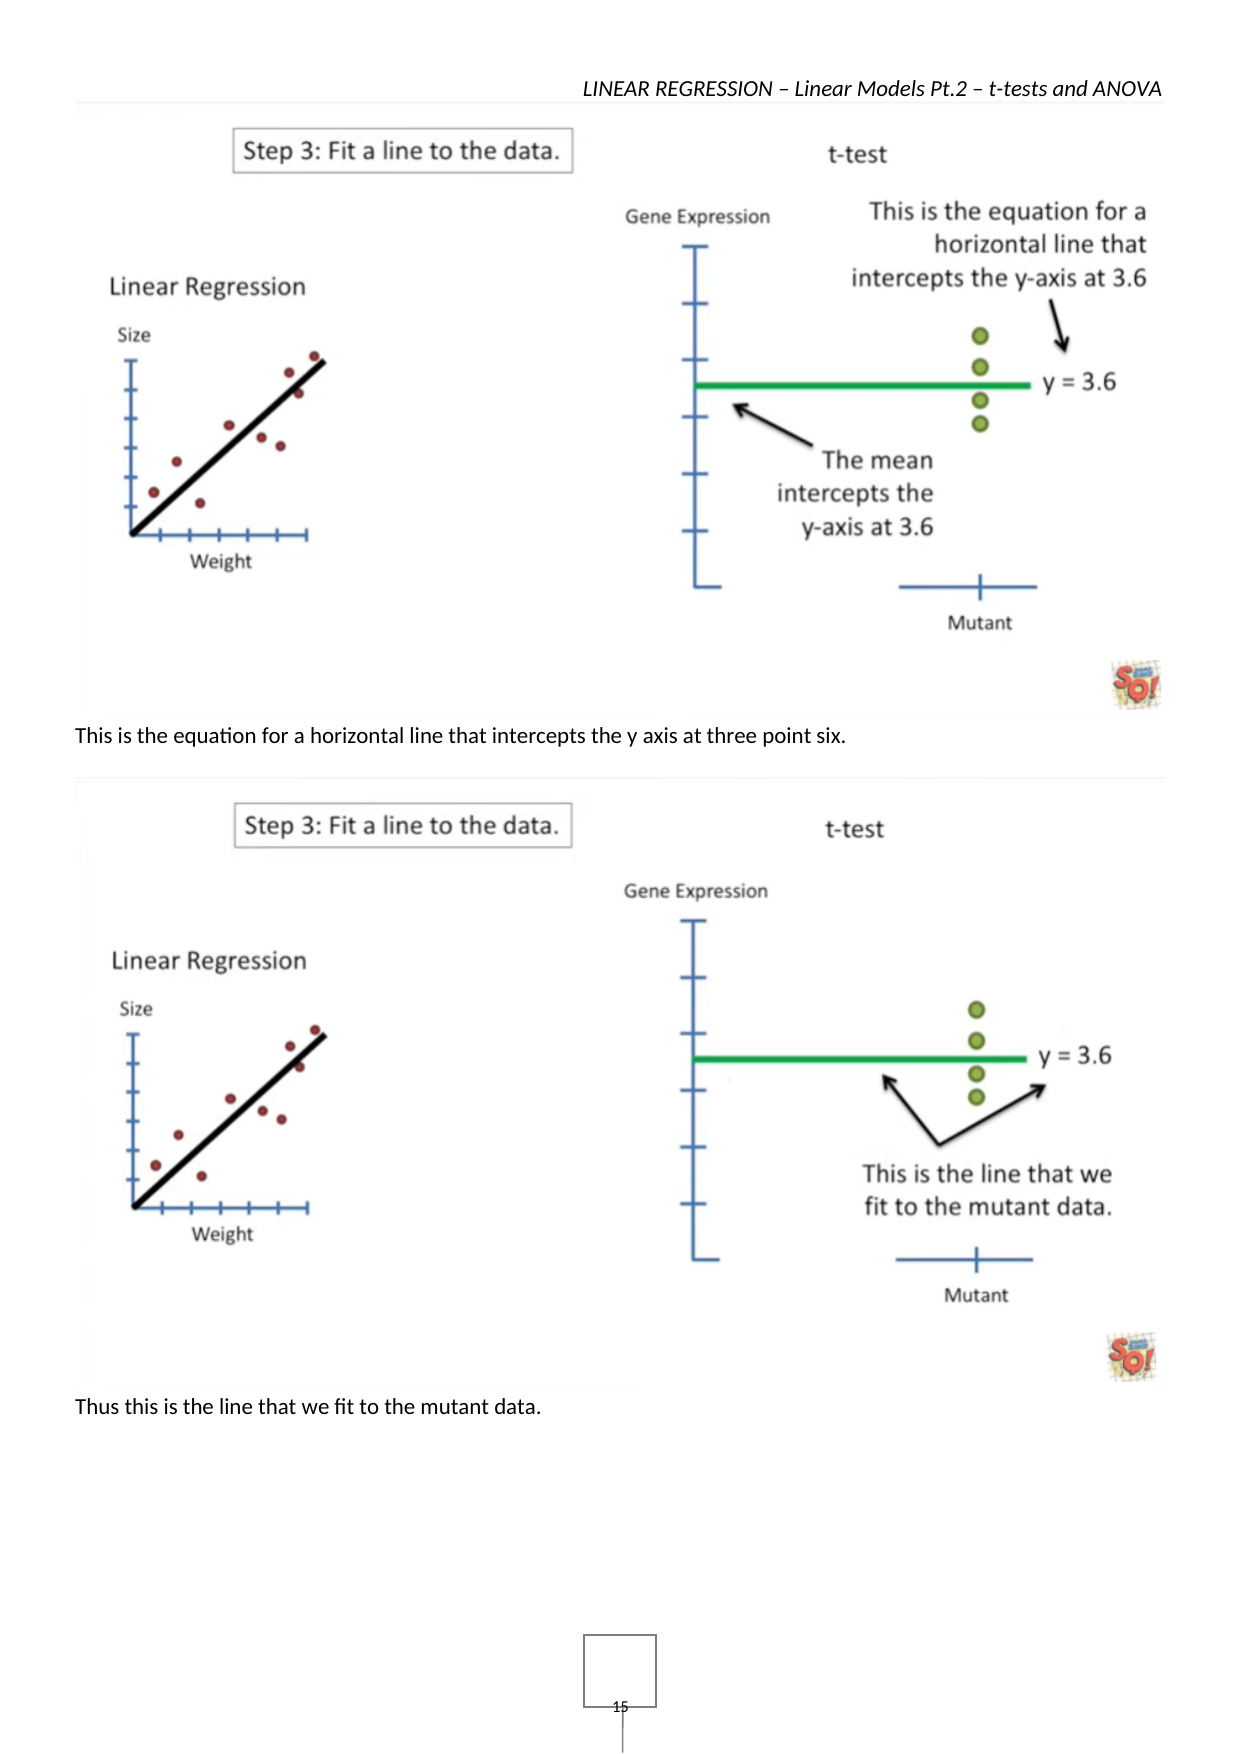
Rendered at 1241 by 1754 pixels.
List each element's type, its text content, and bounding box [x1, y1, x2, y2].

text This is the equation for a horizontal line that intercepts the y axis at three point six. [75, 721, 1165, 749]
text Thus this is the line that we fit to the mutant data. [75, 1393, 1165, 1420]
picture [75, 101, 1166, 721]
picture [75, 777, 1166, 1393]
